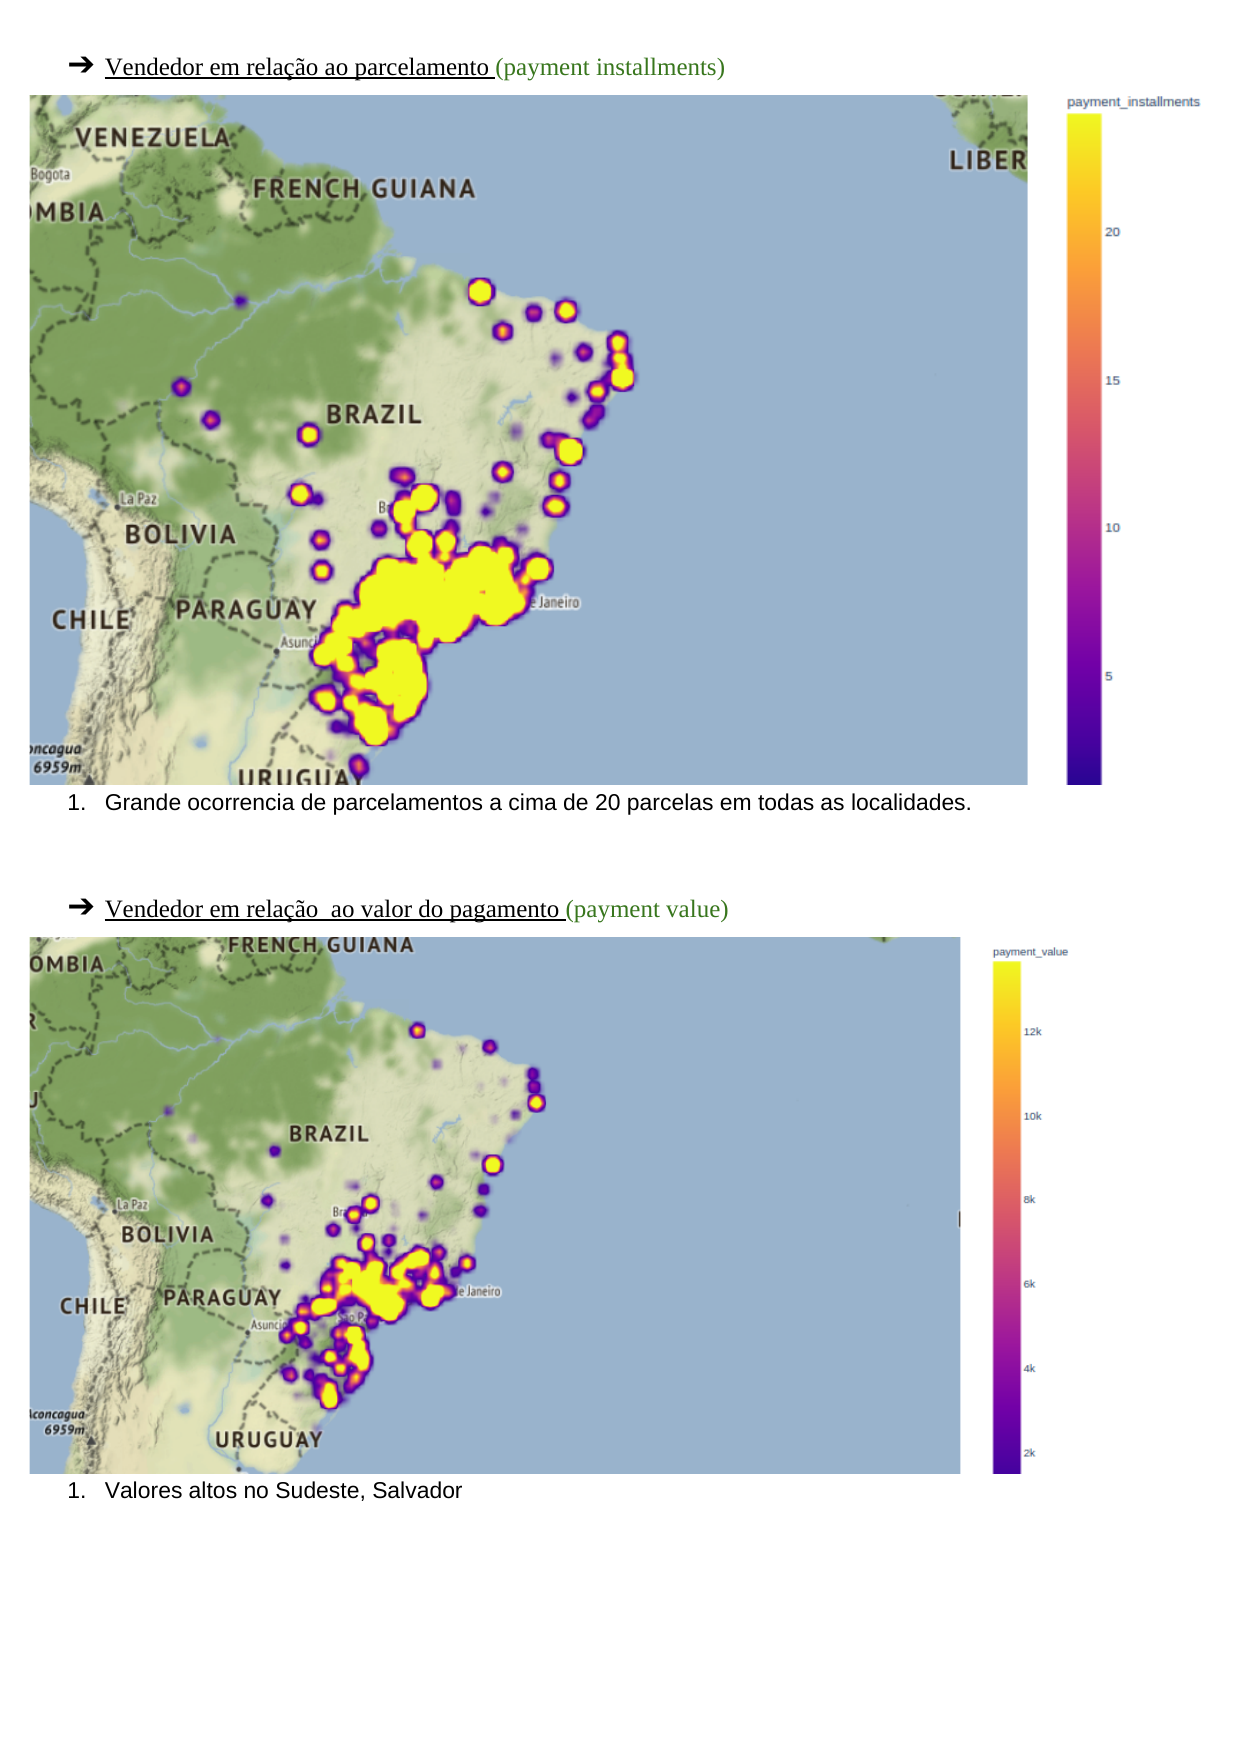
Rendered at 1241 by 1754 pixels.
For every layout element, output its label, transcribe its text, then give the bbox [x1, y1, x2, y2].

picture [29, 95, 1211, 785]
picture [29, 937, 1077, 1474]
subtitle Vendedor em relação ao valor do pagamento (payment value) [67, 887, 1210, 925]
list Valores altos no Sudeste, Salvador [67, 1477, 1210, 1504]
list Grande ocorrencia de parcelamentos a cima de 20 parcelas em todas as localidades. [67, 789, 1210, 815]
subtitle Vendedor em relação ao parcelamento (payment installments) [67, 44, 1210, 83]
